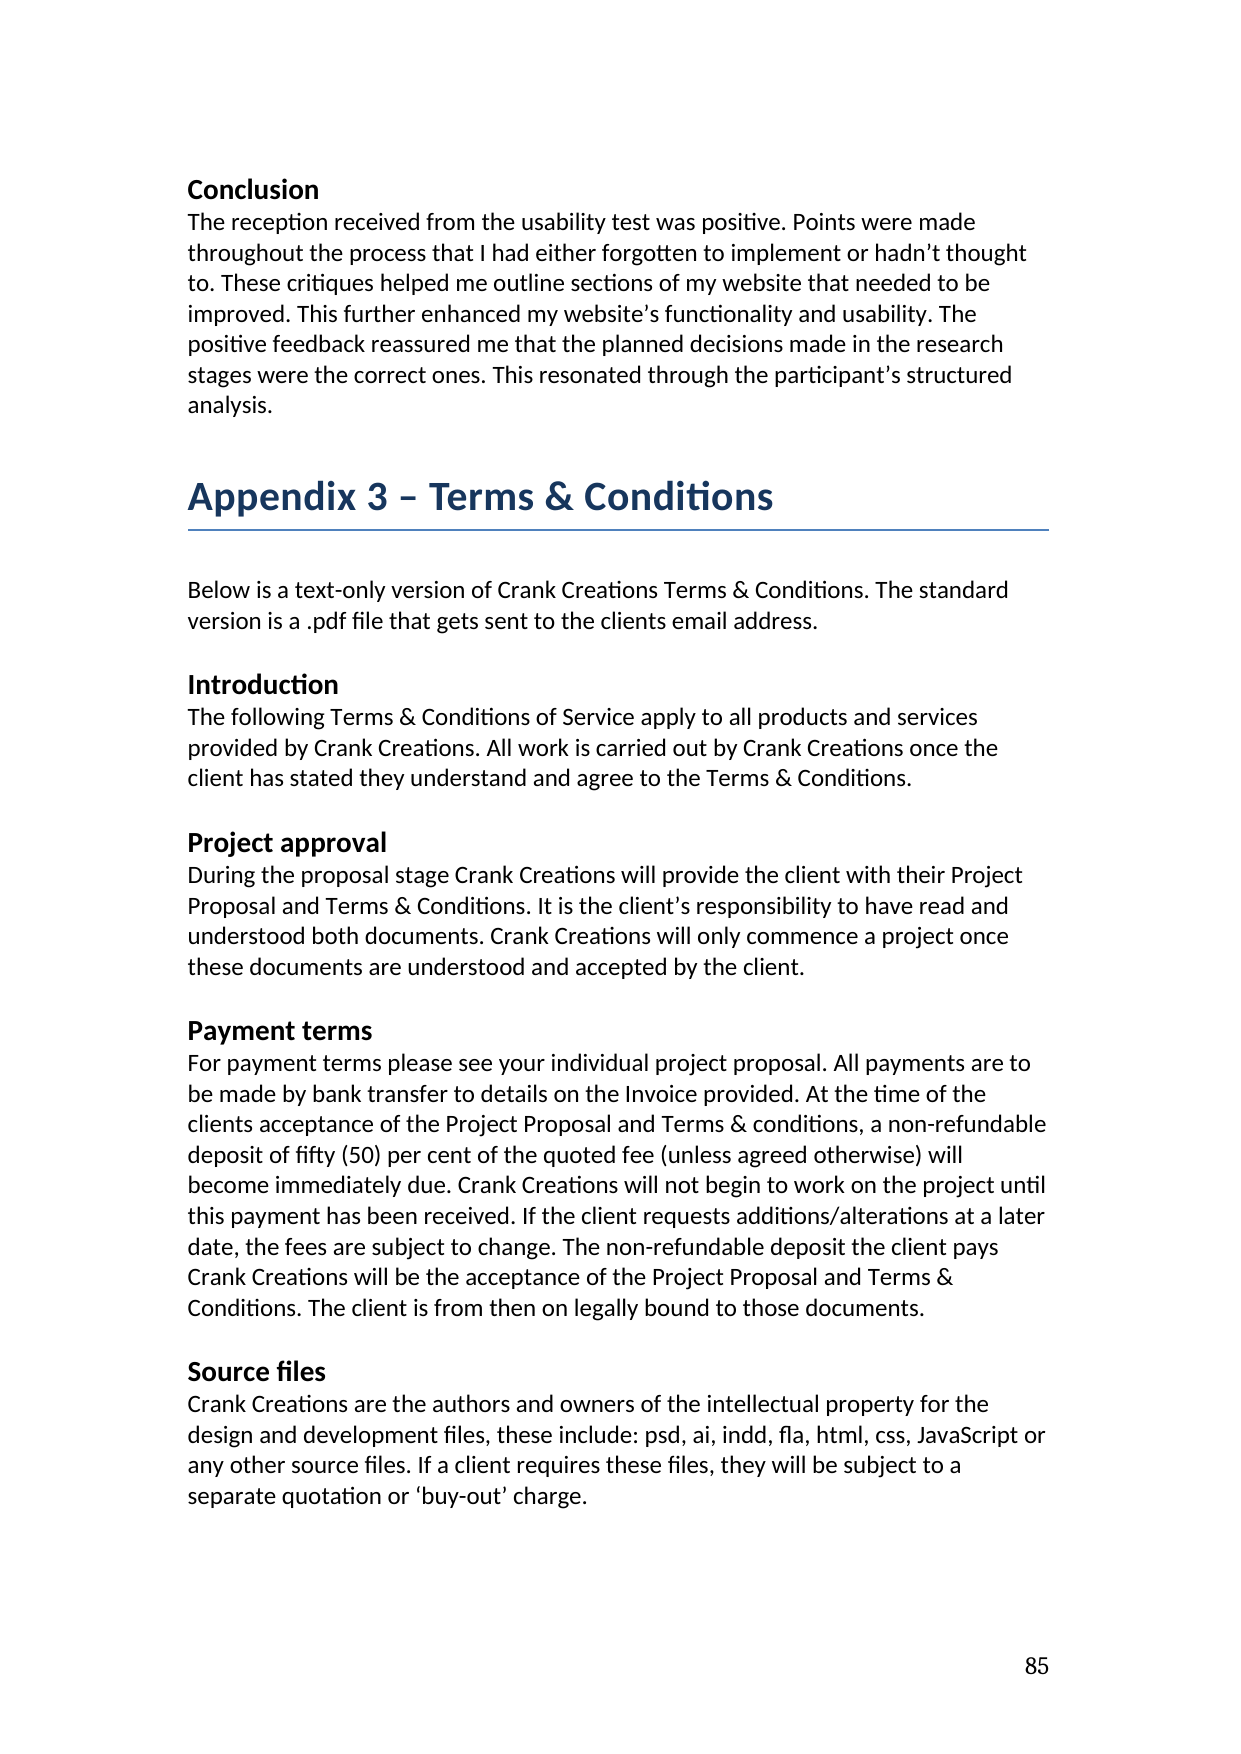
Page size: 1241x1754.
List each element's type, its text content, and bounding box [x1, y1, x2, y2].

text For payment terms please see your individual project proposal. All payments are to be made by bank transfer to details on the Invoice provided. At the time of the clients acceptance of the Project Proposal and Terms & conditions, a non-refundable deposit of fifty (50) per cent of the quoted fee (unless agreed otherwise) will become immediately due. Crank Creations will not begin to work on the project until this payment has been received. If the client requests additions/alterations at a later date, the fees are subject to change. The non-refundable deposit the client pays Crank Creations will be the acceptance of the Project Proposal and Terms & Conditions. The client is from then on legally bound to those documents. Source files [187, 1047, 1049, 1388]
text The following Terms & Conditions of Service apply to all products and services provided by Crank Creations. All work is carried out by Crank Creations once the client has stated they understand and agree to the Terms & Conditions. Project approval [187, 702, 1049, 859]
text The reception received from the usability test was positive. Points were made throughout the process that I had either forgotten to implement or hadn’t thought to. These critiques helped me outline sections of my website that needed to be improved. This further enhanced my website’s functionality and usability. The positive feedback reassured me that the planned decisions made in the research stages were the correct ones. This resonated through the participant’s structured analysis. [187, 206, 1049, 420]
text During the proposal stage Crank Creations will provide the client with their Project Proposal and Terms & Conditions. It is the client’s responsibility to have read and understood both documents. Crank Creations will only commence a project once these documents are understood and accepted by the client. Payment terms [187, 859, 1049, 1047]
subtitle Conclusion [187, 171, 1049, 206]
subtitle Appendix 3 – Terms & Conditions [187, 470, 1049, 531]
text Below is a text-only version of Crank Creations Terms & Conditions. The standard version is a .pdf file that gets sent to the clients email address. Introduction [187, 574, 1049, 702]
text Crank Creations are the authors and owners of the intellectual property for the design and development files, these include: psd, ai, indd, fla, html, css, JavaScript or any other source files. If a client requires these files, they will be subject to a separate quotation or ‘buy-out’ charge. [187, 1388, 1049, 1510]
